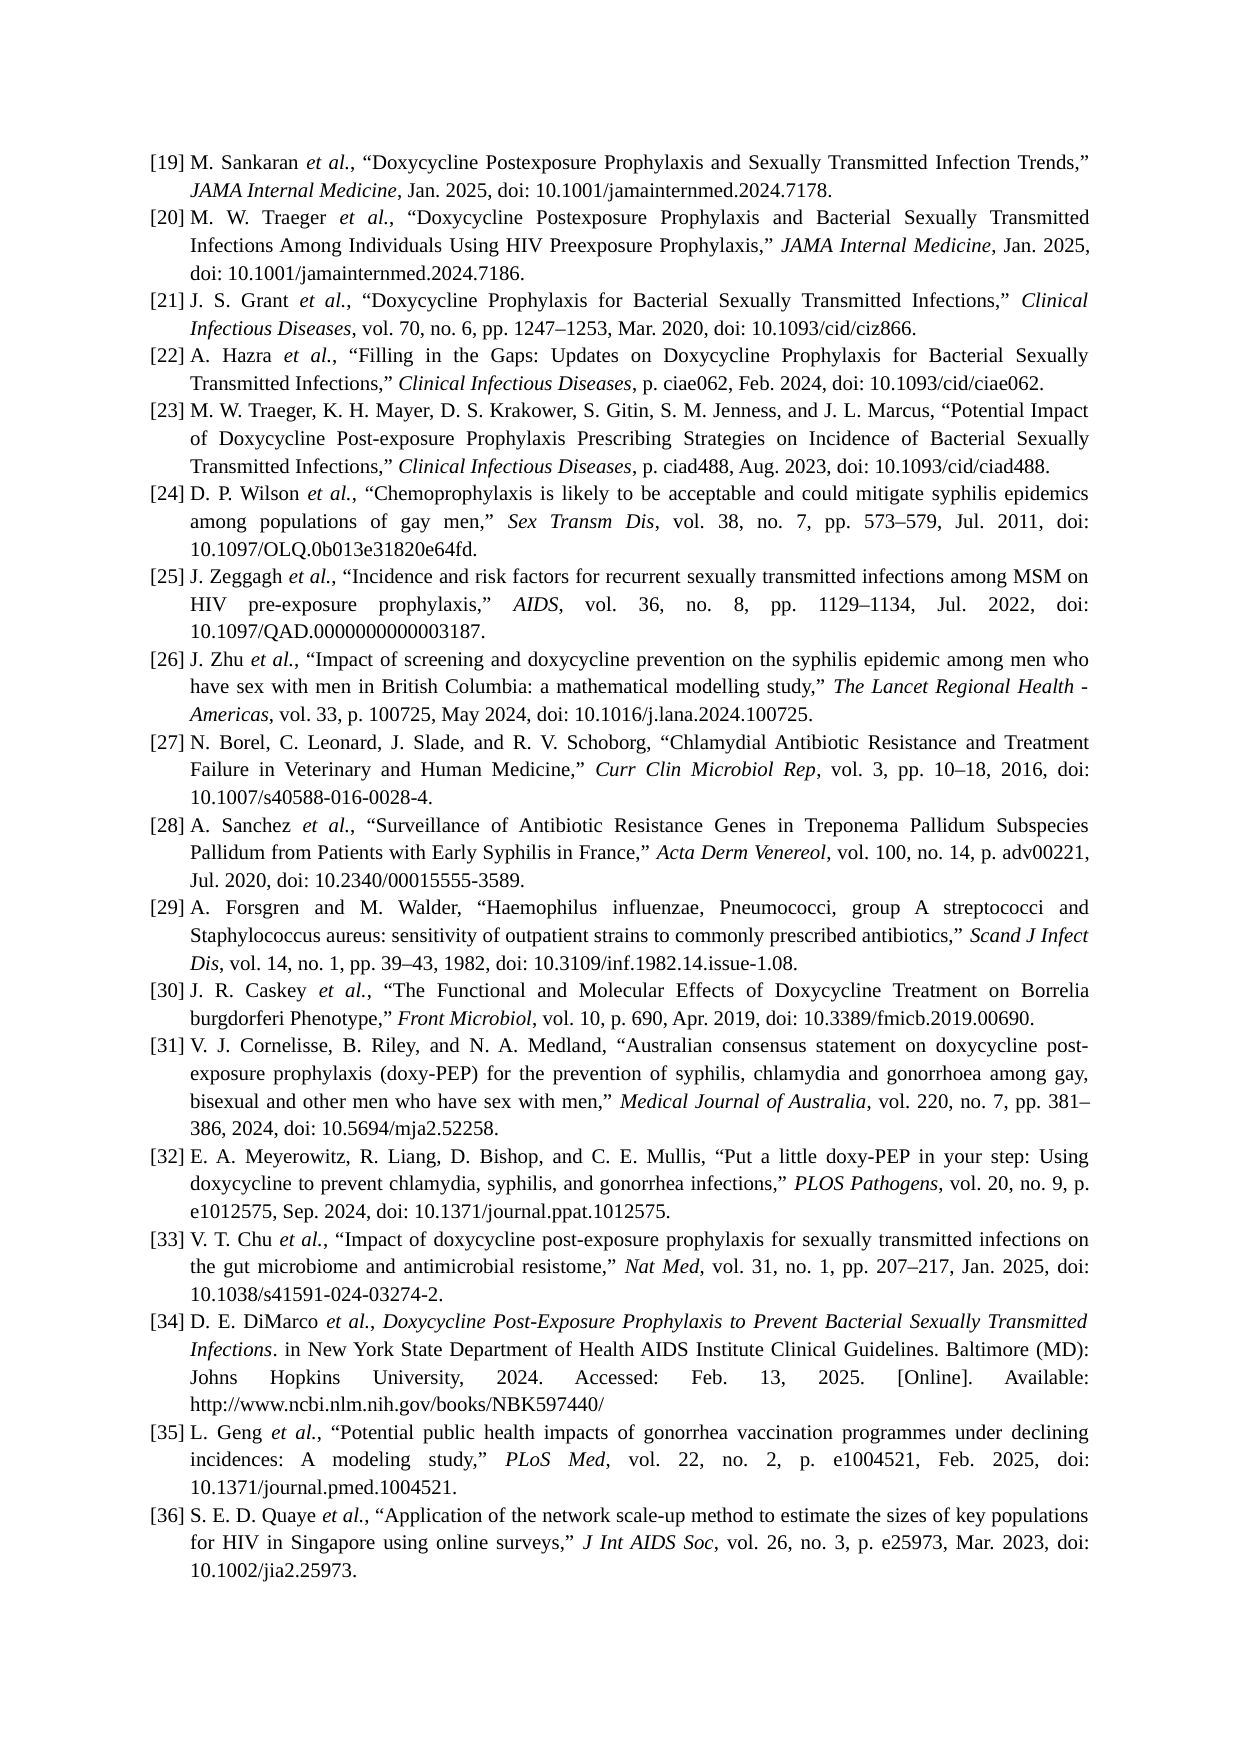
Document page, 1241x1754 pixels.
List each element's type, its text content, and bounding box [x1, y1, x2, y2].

text [25] J. Zeggagh et al., “Incidence and risk factors for recurrent sexually transmitted infections among MSM on HIV pre-exposure prophylaxis,” AIDS, vol. 36, no. 8, pp. 1129–1134, Jul. 2022, doi: 10.1097/QAD.0000000000003187. [150, 564, 1090, 643]
text [36] S. E. D. Quaye et al., “Application of the network scale-up method to estimate the sizes of key populations for HIV in Singapore using online surveys,” J Int AIDS Soc, vol. 26, no. 3, p. e25973, Mar. 2023, doi: 10.1002/jia2.25973. [150, 1503, 1090, 1582]
text [34] D. E. DiMarco et al., Doxycycline Post-Exposure Prophylaxis to Prevent Bacterial Sexually Transmitted Infections. in New York State Department of Health AIDS Institute Clinical Guidelines. Baltimore (MD): Johns Hopkins University, 2024. Accessed: Feb. 13, 2025. [Online]. Available: http://www.ncbi.nlm.nih.gov/books/NBK597440/ [150, 1309, 1090, 1416]
text [21] J. S. Grant et al., “Doxycycline Prophylaxis for Bacterial Sexually Transmitted Infections,” Clinical Infectious Diseases, vol. 70, no. 6, pp. 1247–1253, Mar. 2020, doi: 10.1093/cid/ciz866. [150, 288, 1090, 340]
text [28] A. Sanchez et al., “Surveillance of Antibiotic Resistance Genes in Treponema Pallidum Subspecies Pallidum from Patients with Early Syphilis in France,” Acta Derm Venereol, vol. 100, no. 14, p. adv00221, Jul. 2020, doi: 10.2340/00015555-3589. [150, 812, 1090, 892]
text [31] V. J. Cornelisse, B. Riley, and N. A. Medland, “Australian consensus statement on doxycycline post-exposure prophylaxis (doxy-PEP) for the prevention of syphilis, chlamydia and gonorrhoea among gay, bisexual and other men who have sex with men,” Medical Journal of Australia, vol. 220, no. 7, pp. 381–386, 2024, doi: 10.5694/mja2.52258. [150, 1033, 1090, 1140]
text [35] L. Geng et al., “Potential public health impacts of gonorrhea vaccination programmes under declining incidences: A modeling study,” PLoS Med, vol. 22, no. 2, p. e1004521, Feb. 2025, doi: 10.1371/journal.pmed.1004521. [150, 1420, 1090, 1499]
text [19] M. Sankaran et al., “Doxycycline Postexposure Prophylaxis and Sexually Transmitted Infection Trends,” JAMA Internal Medicine, Jan. 2025, doi: 10.1001/jamainternmed.2024.7178. [150, 150, 1090, 202]
text [26] J. Zhu et al., “Impact of screening and doxycycline prevention on the syphilis epidemic among men who have sex with men in British Columbia: a mathematical modelling study,” The Lancet Regional Health - Americas, vol. 33, p. 100725, May 2024, doi: 10.1016/j.lana.2024.100725. [150, 647, 1090, 726]
text [30] J. R. Caskey et al., “The Functional and Molecular Effects of Doxycycline Treatment on Borrelia burgdorferi Phenotype,” Front Microbiol, vol. 10, p. 690, Apr. 2019, doi: 10.3389/fmicb.2019.00690. [150, 978, 1090, 1030]
text [24] D. P. Wilson et al., “Chemoprophylaxis is likely to be acceptable and could mitigate syphilis epidemics among populations of gay men,” Sex Transm Dis, vol. 38, no. 7, pp. 573–579, Jul. 2011, doi: 10.1097/OLQ.0b013e31820e64fd. [150, 481, 1090, 561]
text [27] N. Borel, C. Leonard, J. Slade, and R. V. Schoborg, “Chlamydial Antibiotic Resistance and Treatment Failure in Veterinary and Human Medicine,” Curr Clin Microbiol Rep, vol. 3, pp. 10–18, 2016, doi: 10.1007/s40588-016-0028-4. [150, 730, 1090, 809]
text [23] M. W. Traeger, K. H. Mayer, D. S. Krakower, S. Gitin, S. M. Jenness, and J. L. Marcus, “Potential Impact of Doxycycline Post-exposure Prophylaxis Prescribing Strategies on Incidence of Bacterial Sexually Transmitted Infections,” Clinical Infectious Diseases, p. ciad488, Aug. 2023, doi: 10.1093/cid/ciad488. [150, 398, 1090, 478]
text [33] V. T. Chu et al., “Impact of doxycycline post-exposure prophylaxis for sexually transmitted infections on the gut microbiome and antimicrobial resistome,” Nat Med, vol. 31, no. 1, pp. 207–217, Jan. 2025, doi: 10.1038/s41591-024-03274-2. [150, 1227, 1090, 1306]
text [29] A. Forsgren and M. Walder, “Haemophilus influenzae, Pneumococci, group A streptococci and Staphylococcus aureus: sensitivity of outpatient strains to commonly prescribed antibiotics,” Scand J Infect Dis, vol. 14, no. 1, pp. 39–43, 1982, doi: 10.3109/inf.1982.14.issue-1.08. [150, 895, 1090, 974]
text [32] E. A. Meyerowitz, R. Liang, D. Bishop, and C. E. Mullis, “Put a little doxy-PEP in your step: Using doxycycline to prevent chlamydia, syphilis, and gonorrhea infections,” PLOS Pathogens, vol. 20, no. 9, p. e1012575, Sep. 2024, doi: 10.1371/journal.ppat.1012575. [150, 1144, 1090, 1223]
text [22] A. Hazra et al., “Filling in the Gaps: Updates on Doxycycline Prophylaxis for Bacterial Sexually Transmitted Infections,” Clinical Infectious Diseases, p. ciae062, Feb. 2024, doi: 10.1093/cid/ciae062. [150, 343, 1090, 395]
text [20] M. W. Traeger et al., “Doxycycline Postexposure Prophylaxis and Bacterial Sexually Transmitted Infections Among Individuals Using HIV Preexposure Prophylaxis,” JAMA Internal Medicine, Jan. 2025, doi: 10.1001/jamainternmed.2024.7186. [150, 205, 1090, 284]
